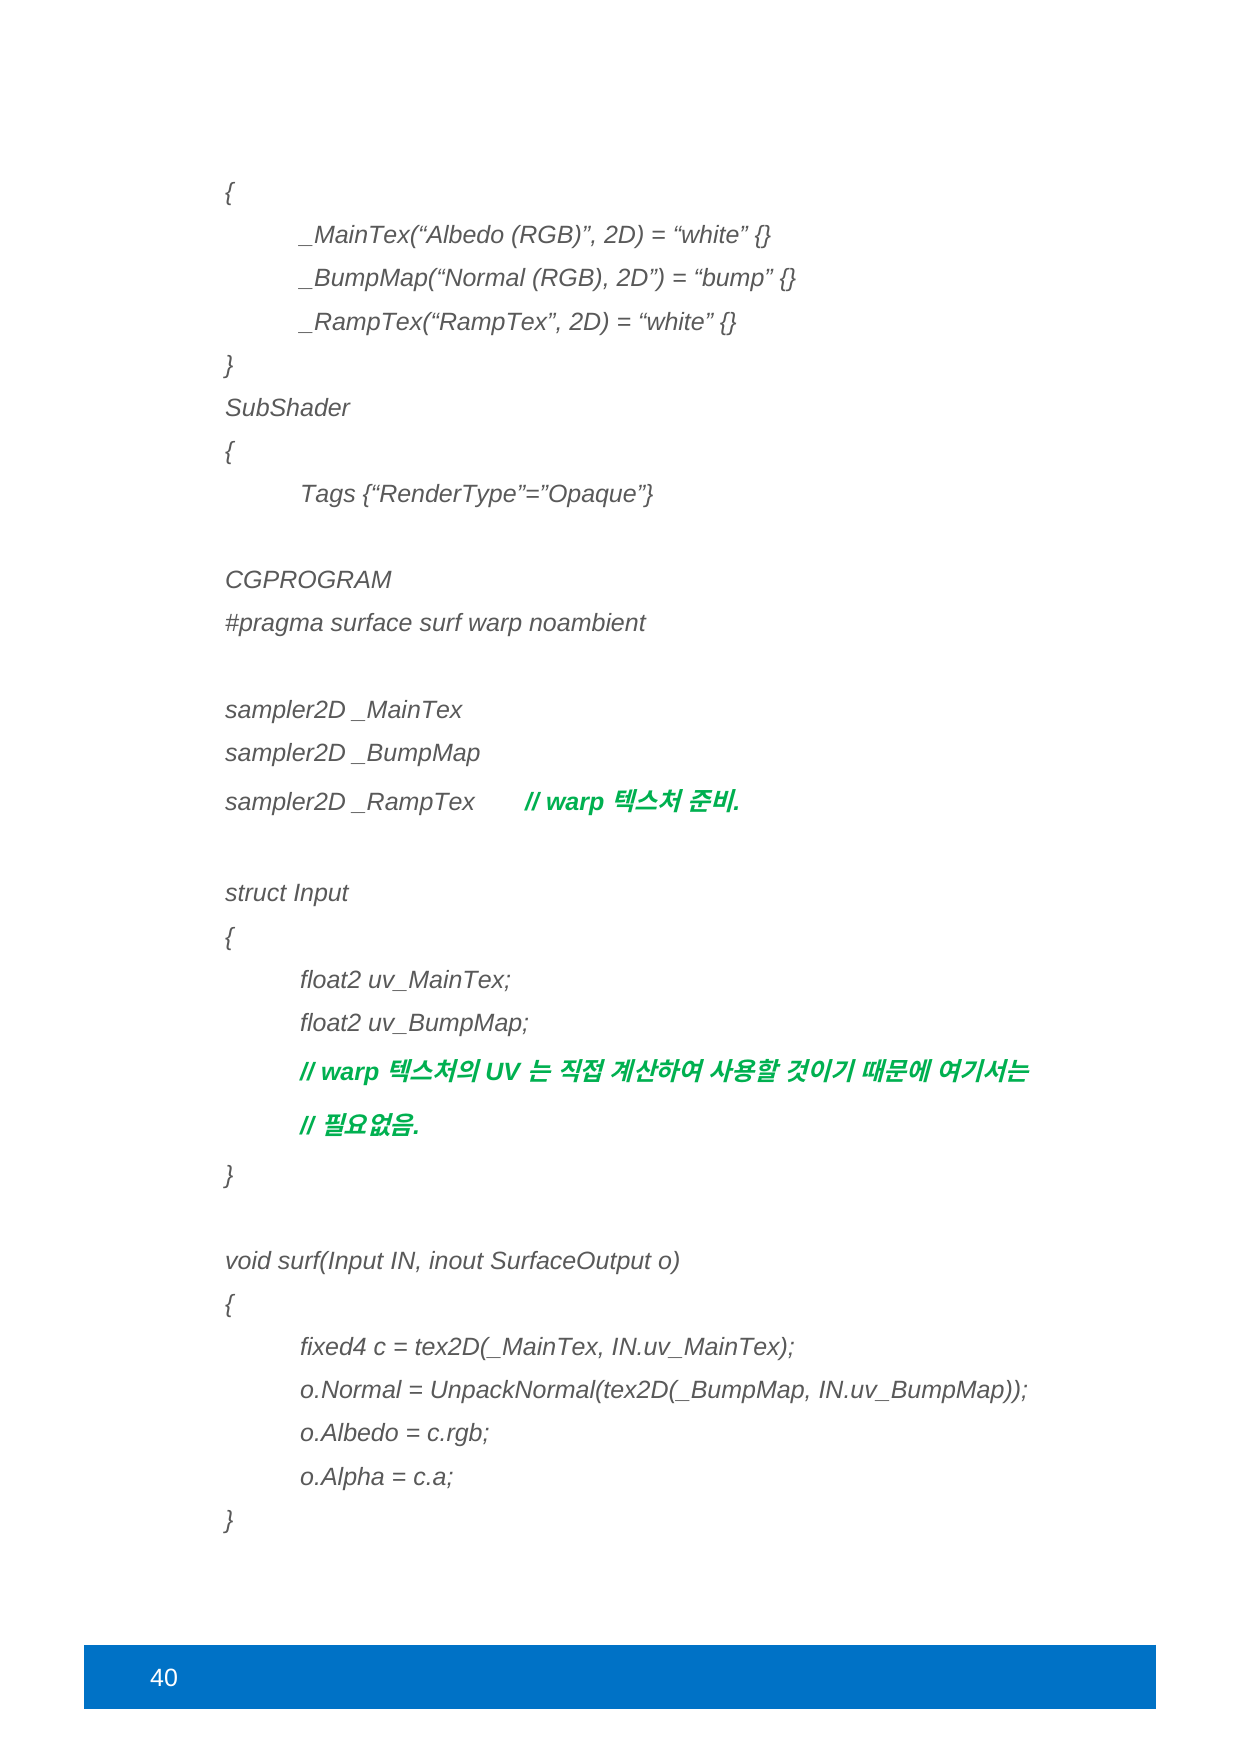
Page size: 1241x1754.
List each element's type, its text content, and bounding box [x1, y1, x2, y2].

list { [150, 177, 1090, 206]
list // 필요없음. [225, 1105, 1090, 1142]
list } [225, 1160, 1090, 1188]
list #pragma surface surf warp noambient [225, 608, 1090, 637]
list CGPROGRAM [225, 565, 1090, 594]
list fixed4 c = tex2D(_MainTex, IN.uv_MainTex); [225, 1332, 1090, 1361]
list sampler2D _MainTex [225, 695, 1090, 723]
list _BumpMap(“Normal (RGB), 2D”) = “bump” {} [150, 263, 1090, 292]
list Tags {“RenderType”=”Opaque”} [225, 479, 1090, 508]
list o.Alpha = c.a; [225, 1462, 1090, 1490]
list _MainTex(“Albedo (RGB)”, 2D) = “white” {} [150, 220, 1090, 249]
list // warp 텍스처의 UV 는 직접 계산하여 사용할 것이기 때문에 여기서는 [225, 1051, 1090, 1087]
list { [225, 436, 1090, 465]
list float2 uv_MainTex; [225, 965, 1090, 993]
list o.Albedo = c.rgb; [225, 1418, 1090, 1447]
list } [225, 1505, 1090, 1533]
list SubShader [225, 393, 1090, 422]
list o.Normal = UnpackNormal(tex2D(_BumpMap, IN.uv_BumpMap)); [225, 1375, 1090, 1404]
list void surf(Input IN, inout SurfaceOutput o) [225, 1246, 1090, 1275]
list { [225, 922, 1090, 950]
list struct Input [225, 878, 1090, 907]
list _RampTex(“RampTex”, 2D) = “white” {} [150, 307, 1090, 335]
list sampler2D _BumpMap [225, 738, 1090, 767]
list sampler2D _RampTex // warp 텍스처 준비. [225, 781, 1090, 817]
list } [225, 350, 1090, 378]
list { [225, 1289, 1090, 1318]
list float2 uv_BumpMap; [225, 1008, 1090, 1037]
